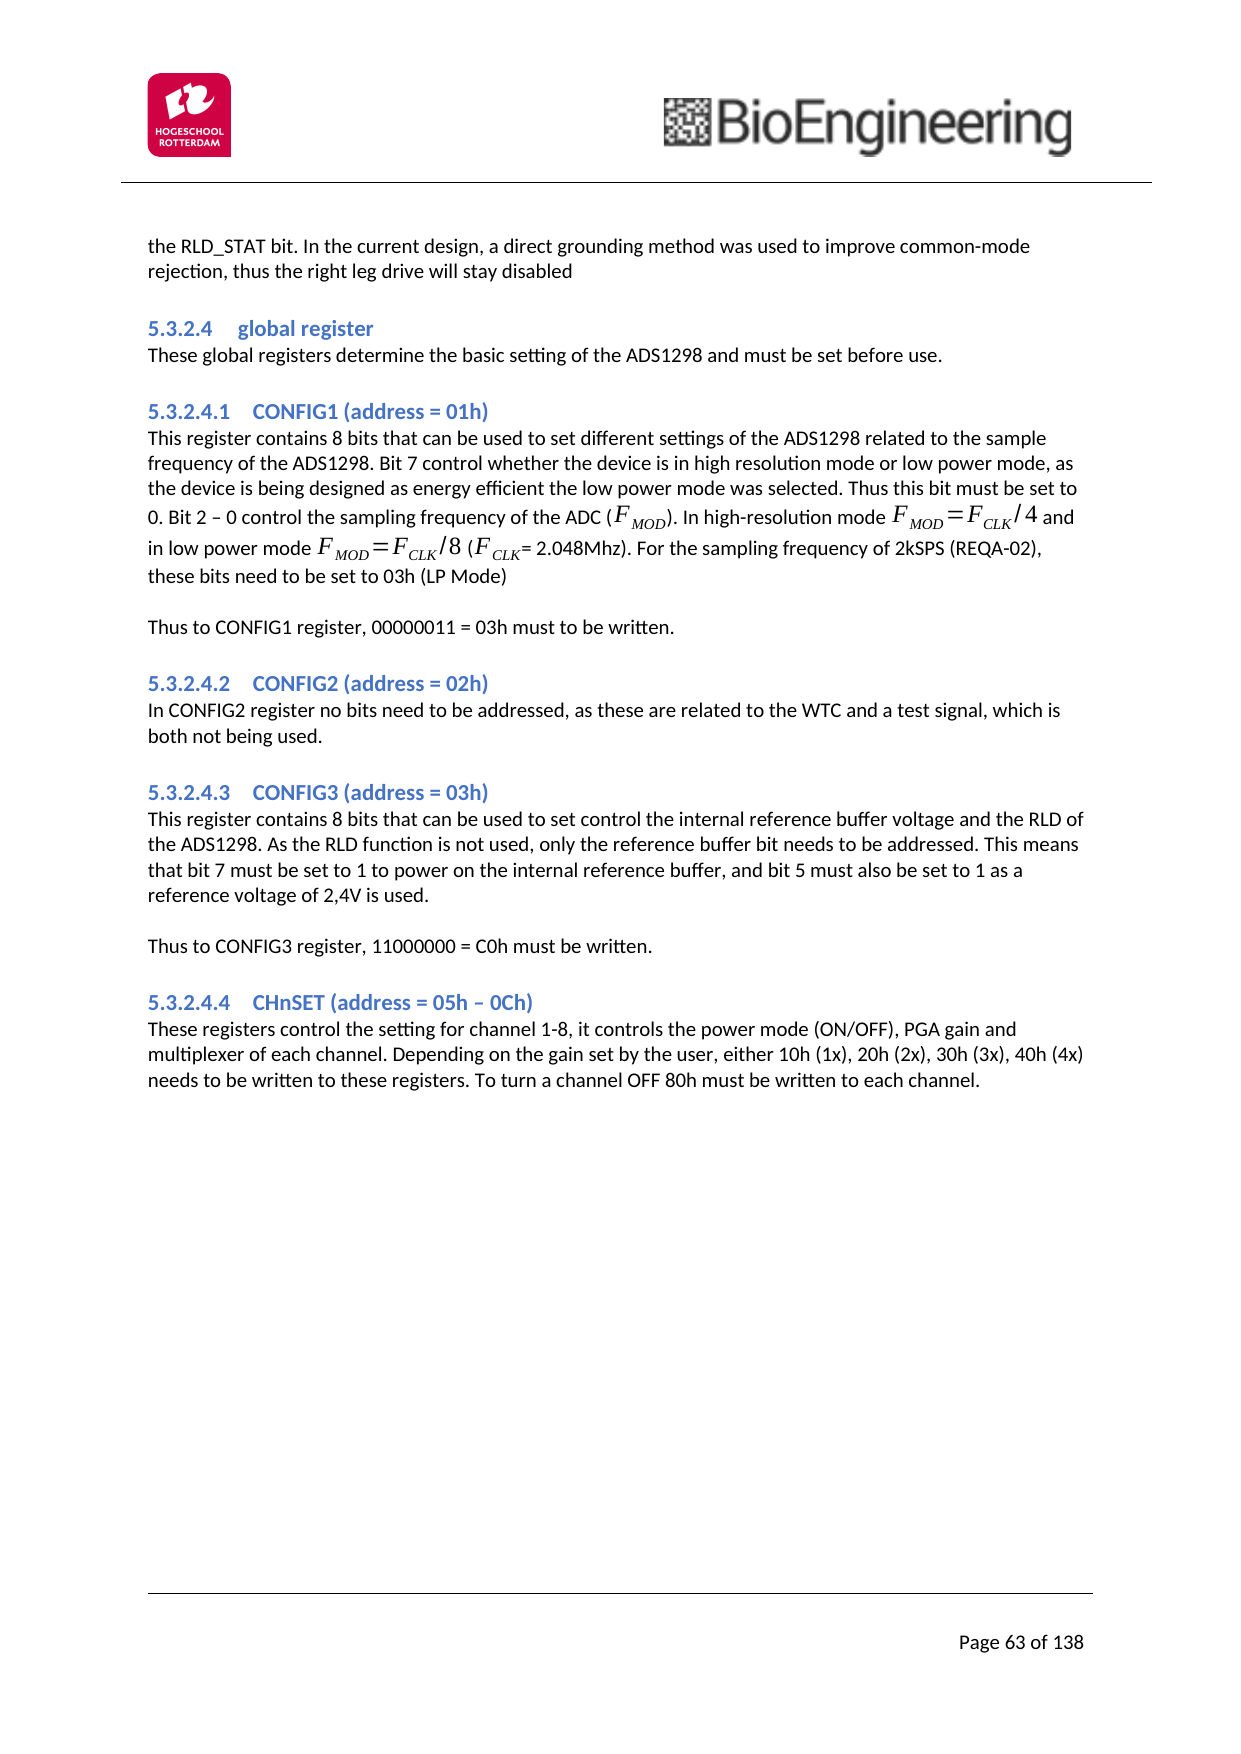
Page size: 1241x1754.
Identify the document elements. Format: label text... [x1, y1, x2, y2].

subtitle global register [148, 314, 1093, 342]
text These registers control the setting for channel 1-8, it controls the power mode (ON/OFF), PGA gain and multiplexer of each channel. Depending on the gain set by the user, either 10h (1x), 20h (2x), 30h (3x), 40h (4x) needs to be written to these registers. To turn a channel OFF 80h must be written to each channel. [148, 1016, 1093, 1092]
text These global registers determine the basic setting of the ADS1298 and must be set before use. [148, 342, 1093, 367]
subtitle CONFIG2 (address = 02h) [148, 669, 1093, 698]
text Thus to CONFIG3 register, 11000000 = C0h must be written. [148, 933, 1093, 958]
subtitle CHnSET (address = 05h – 0Ch) [148, 988, 1093, 1016]
text Thus to CONFIG1 register, 00000011 = 03h must to be written. [148, 614, 1093, 640]
text This register contains 8 bits that can be used to set control the internal reference buffer voltage and the RLD of the ADS1298. As the RLD function is not used, only the reference buffer bit needs to be addressed. This means that bit 7 must be set to 1 to power on the internal reference buffer, and bit 5 must also be set to 1 as a reference voltage of 2,4V is used. [148, 806, 1093, 908]
text This register contains 8 bits that can be used to set different settings of the ADS1298 related to the sample frequency of the ADS1298. Bit 7 control whether the device is in high resolution mode or low power mode, as the device is being designed as energy efficient the low power mode was selected. Thus this bit must be set to 0. Bit 2 – 0 control the sampling frequency of the ADC (). In high-resolution mode and in low power mode (= 2.048Mhz). For the sampling frequency of 2kSPS (REQA-02), these bits need to be set to 03h (LP Mode) [148, 425, 1093, 589]
picture [663, 98, 1072, 157]
text In CONFIG2 register no bits need to be addressed, as these are related to the WTC and a test signal, which is both not being used. [148, 698, 1093, 748]
picture [147, 73, 231, 157]
subtitle CONFIG1 (address = 01h) [148, 397, 1093, 425]
subtitle CONFIG3 (address = 03h) [148, 778, 1093, 806]
